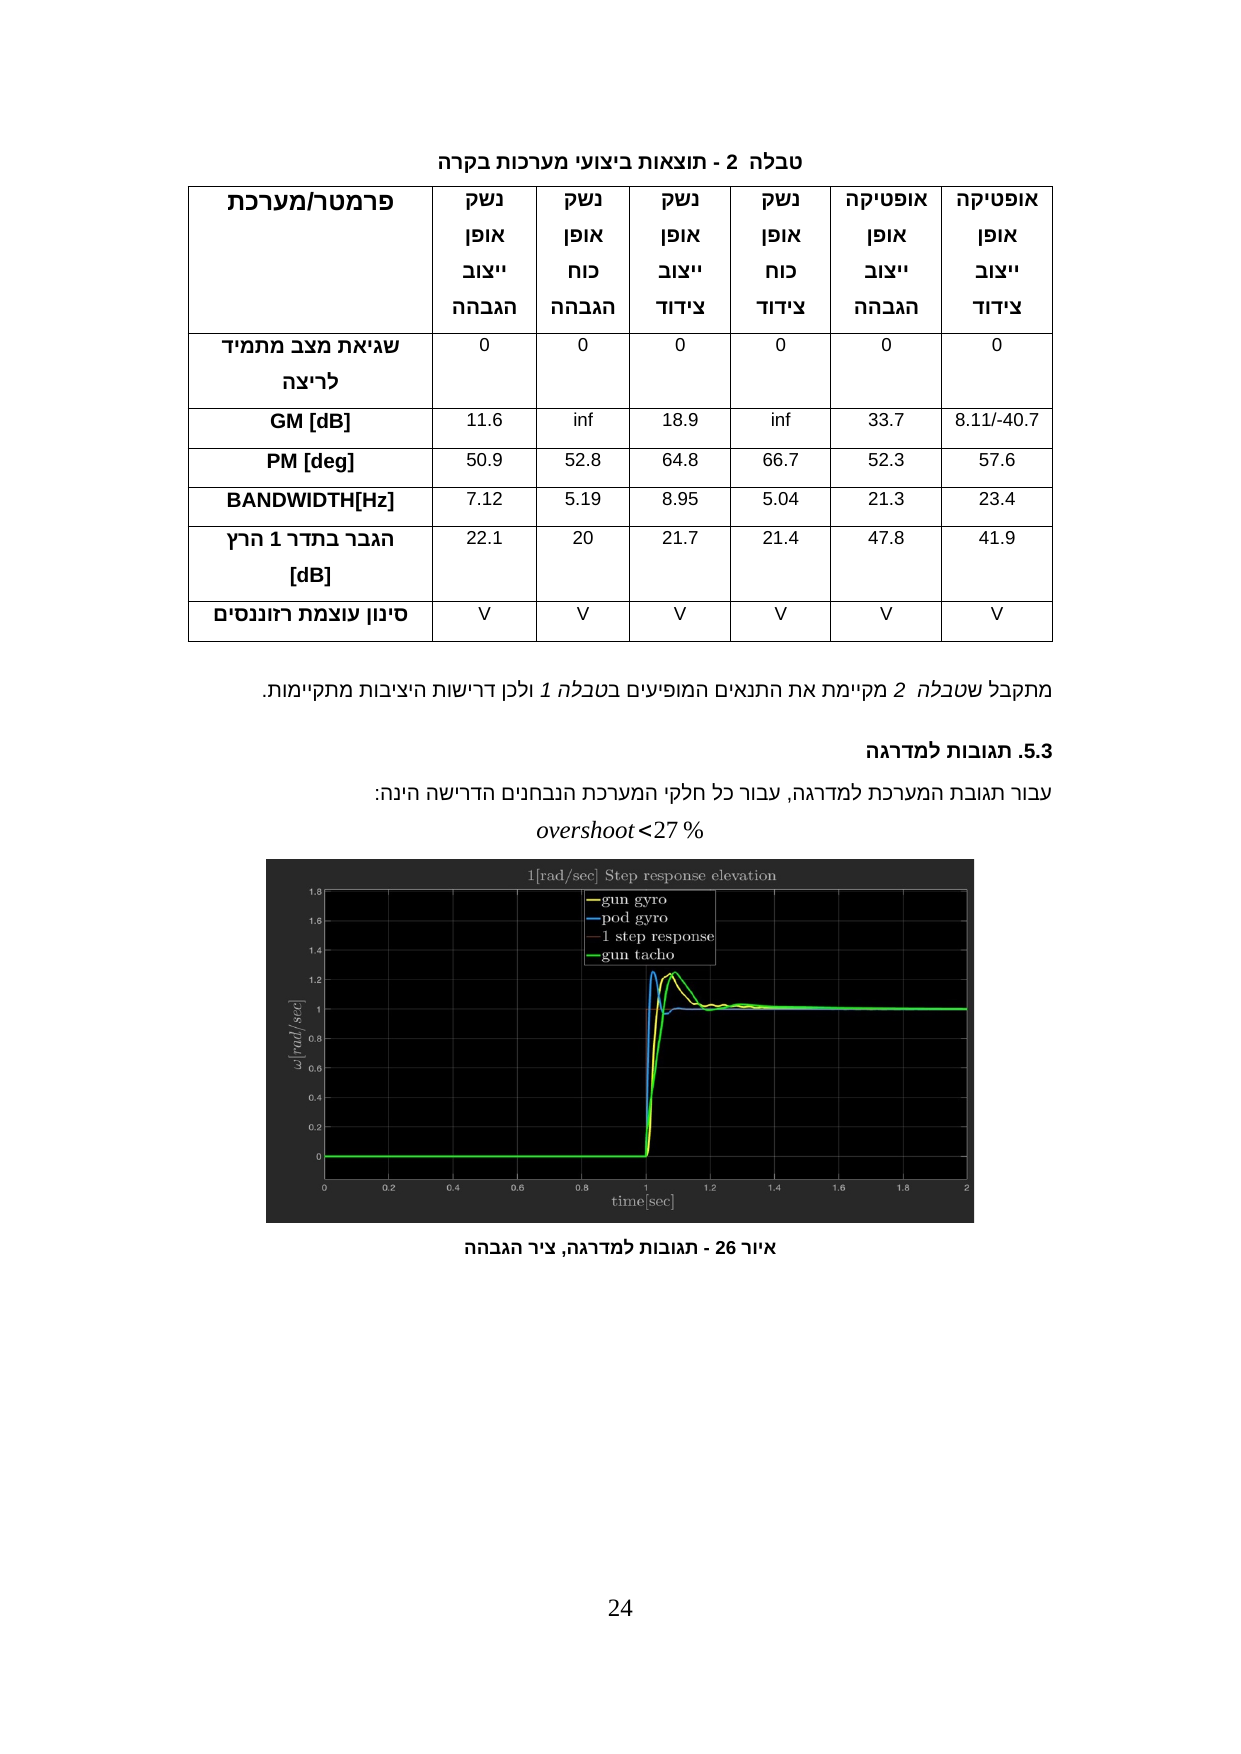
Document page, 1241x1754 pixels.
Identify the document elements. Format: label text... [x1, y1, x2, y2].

subtitle 5.3. תגובות למדרגה [187, 738, 1053, 762]
table_cell V [433, 602, 536, 641]
table_cell 66.7 [731, 449, 830, 487]
text מתקבל שטבלה 2 מקיימת את התנאים המופיעים בטבלה 1 ולכן דרישות היציבות מתקיימות. [187, 677, 1053, 701]
table_header נשק אופן ייצוב הגבהה [433, 187, 536, 333]
table_cell שגיאת מצב מתמיד לריצה [189, 334, 432, 408]
table_cell 11.6 [433, 409, 536, 447]
table_cell 52.8 [537, 449, 629, 487]
table_cell V [831, 602, 941, 641]
table_cell 8.95 [630, 488, 730, 526]
table_cell 21.7 [630, 527, 730, 601]
table_cell 21.4 [731, 527, 830, 601]
table_header אופטיקה אופן ייצוב צידוד [942, 187, 1052, 333]
table_header אופטיקה אופן ייצוב הגבהה [831, 187, 941, 333]
table_cell inf [537, 409, 629, 447]
table_cell 8.11/-40.7 [942, 409, 1052, 447]
table_cell 5.04 [731, 488, 830, 526]
table_header נשק אופן כוח צידוד [731, 187, 830, 333]
table_cell 18.9 [630, 409, 730, 447]
text עבור תגובת המערכת למדרגה, עבור כל חלקי המערכת הנבחנים הדרישה הינה: [187, 781, 1053, 804]
table_cell inf [731, 409, 830, 447]
table_cell V [630, 602, 730, 641]
table_cell 52.3 [831, 449, 941, 487]
table_cell 5.19 [537, 488, 629, 526]
table_cell 0 [433, 334, 536, 408]
table_cell 47.8 [831, 527, 941, 601]
table_cell הגבר בתדר 1 הרץ [dB] [189, 527, 432, 601]
table_cell V [942, 602, 1052, 641]
table_cell 0 [630, 334, 730, 408]
table_cell 22.1 [433, 527, 536, 601]
table_header נשק אופן ייצוב צידוד [630, 187, 730, 333]
table_cell סינון עוצמת רזוננסים [189, 602, 432, 641]
table_cell BANDWIDTH[Hz] [189, 488, 432, 526]
table_cell 23.4 [942, 488, 1052, 526]
table_cell 57.6 [942, 449, 1052, 487]
table_cell V [731, 602, 830, 641]
table_header נשק אופן כוח הגבהה [537, 187, 629, 333]
table_cell 7.12 [433, 488, 536, 526]
table_cell GM [dB] [189, 409, 432, 447]
table_cell 0 [731, 334, 830, 408]
table_cell 64.8 [630, 449, 730, 487]
table_cell V [537, 602, 629, 641]
table_cell 21.3 [831, 488, 941, 526]
table_cell 41.9 [942, 527, 1052, 601]
table_cell 0 [942, 334, 1052, 408]
table_cell 20 [537, 527, 629, 601]
table_cell PM [deg] [189, 449, 432, 487]
text איור 26 - תגובות למדרגה, ציר הגבהה [187, 1237, 1053, 1258]
table_cell 50.9 [433, 449, 536, 487]
table_cell 0 [831, 334, 941, 408]
table_cell 33.7 [831, 409, 941, 447]
table_cell 0 [537, 334, 629, 408]
picture [266, 859, 975, 1223]
table_header פרמטר/מערכת [189, 187, 432, 333]
text טבלה 2 - תוצאות ביצועי מערכות בקרה [187, 150, 1053, 174]
